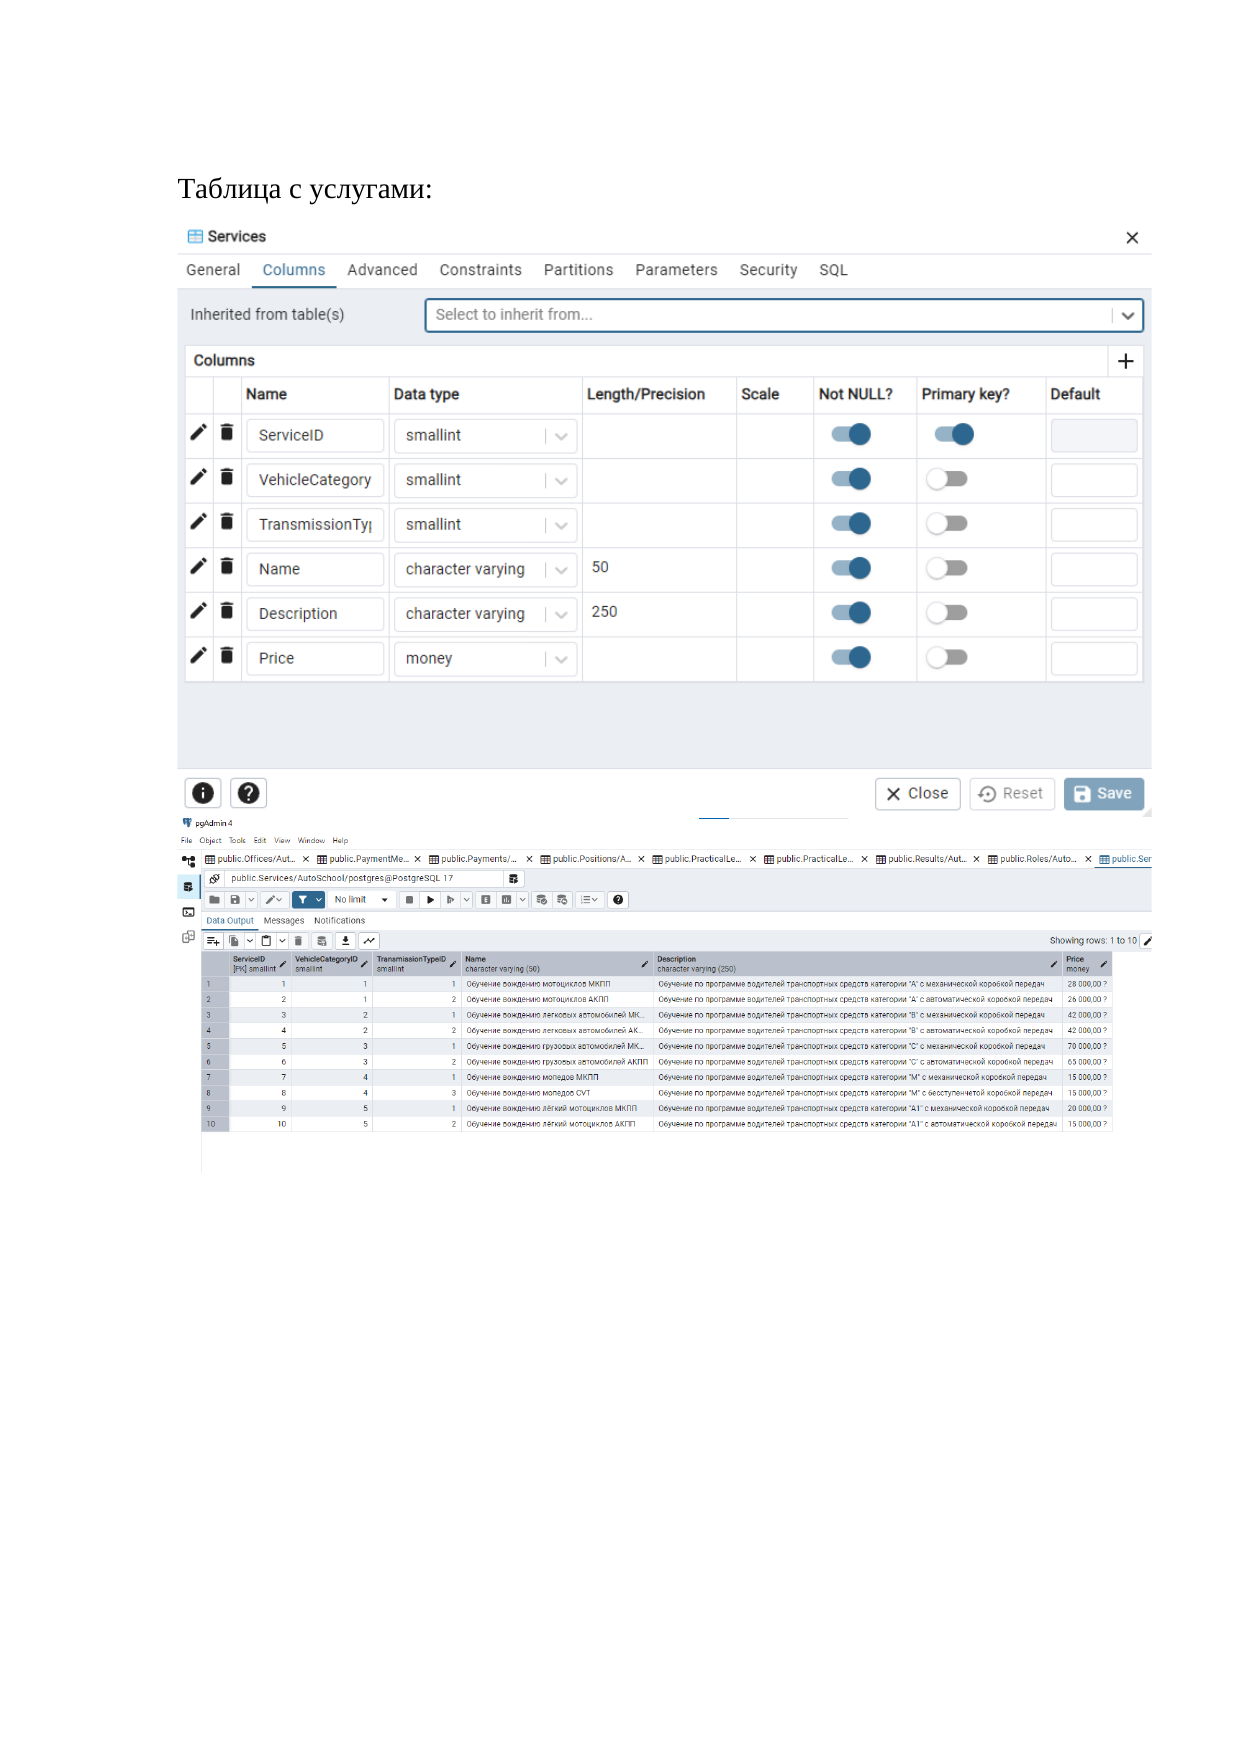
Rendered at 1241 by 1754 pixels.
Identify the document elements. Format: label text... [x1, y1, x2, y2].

picture [177, 818, 1152, 1173]
text Таблица с услугами: [177, 171, 1152, 204]
picture [177, 223, 1152, 817]
